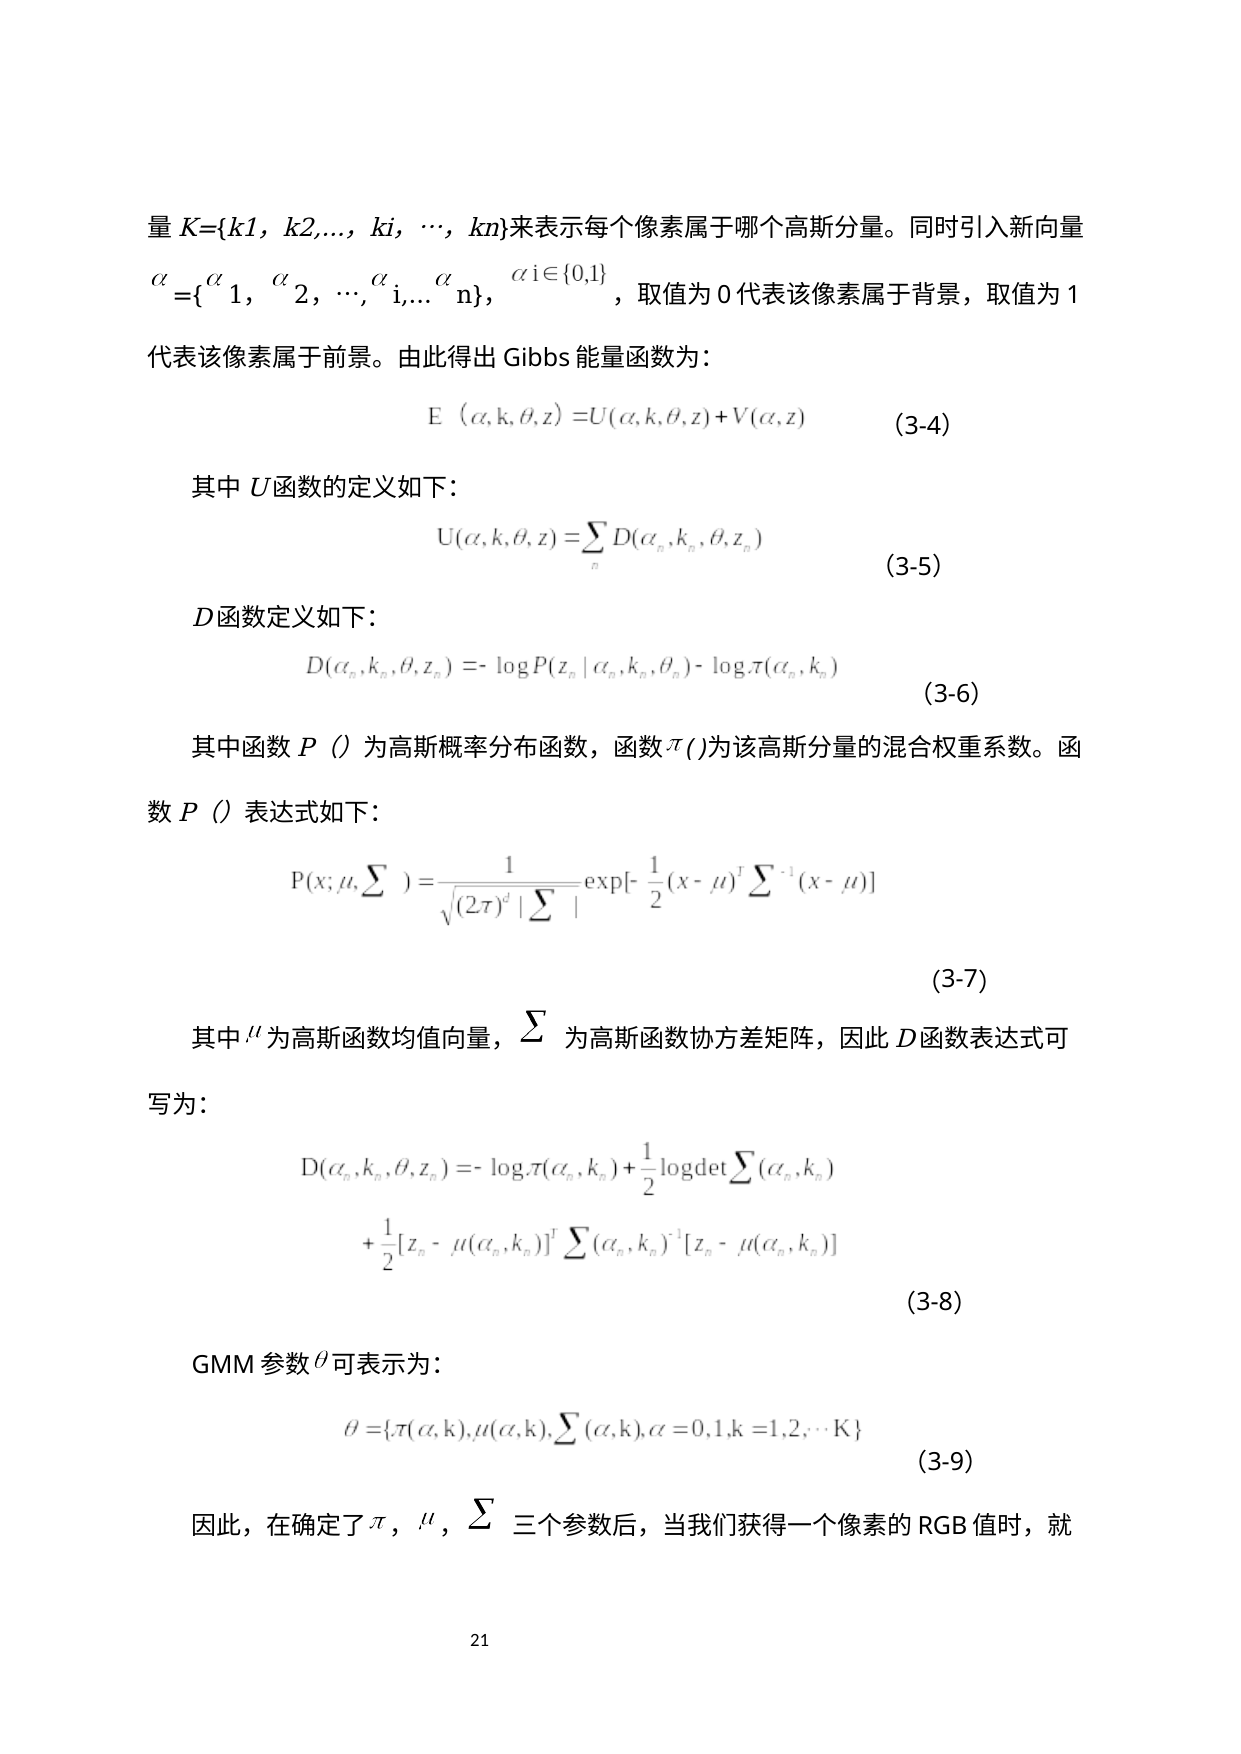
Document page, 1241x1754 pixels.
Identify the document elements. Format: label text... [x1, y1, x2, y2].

text 其中为高斯函数均值向量，为高斯函数协方差矩阵，因此D函数表达式可写为： [148, 1006, 1093, 1136]
text 其中U函数的定义如下： [148, 453, 1093, 518]
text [148, 1493, 1093, 1558]
text （3-9） [148, 1396, 1093, 1493]
text 其中函数P（）为高斯概率分布函数，函数( )为该高斯分量的混合权重系数。函数P（）表达式如下： [148, 713, 1093, 843]
text （3-8） [148, 1201, 1093, 1331]
text （3-6） [148, 648, 1093, 713]
text D函数定义如下： [148, 583, 1093, 648]
text （3-5） [148, 518, 1093, 583]
text （3-4） [148, 388, 1093, 453]
text （3-7） [148, 843, 1093, 1006]
text GMM参数可表示为： [148, 1331, 1093, 1396]
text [148, 193, 1093, 388]
